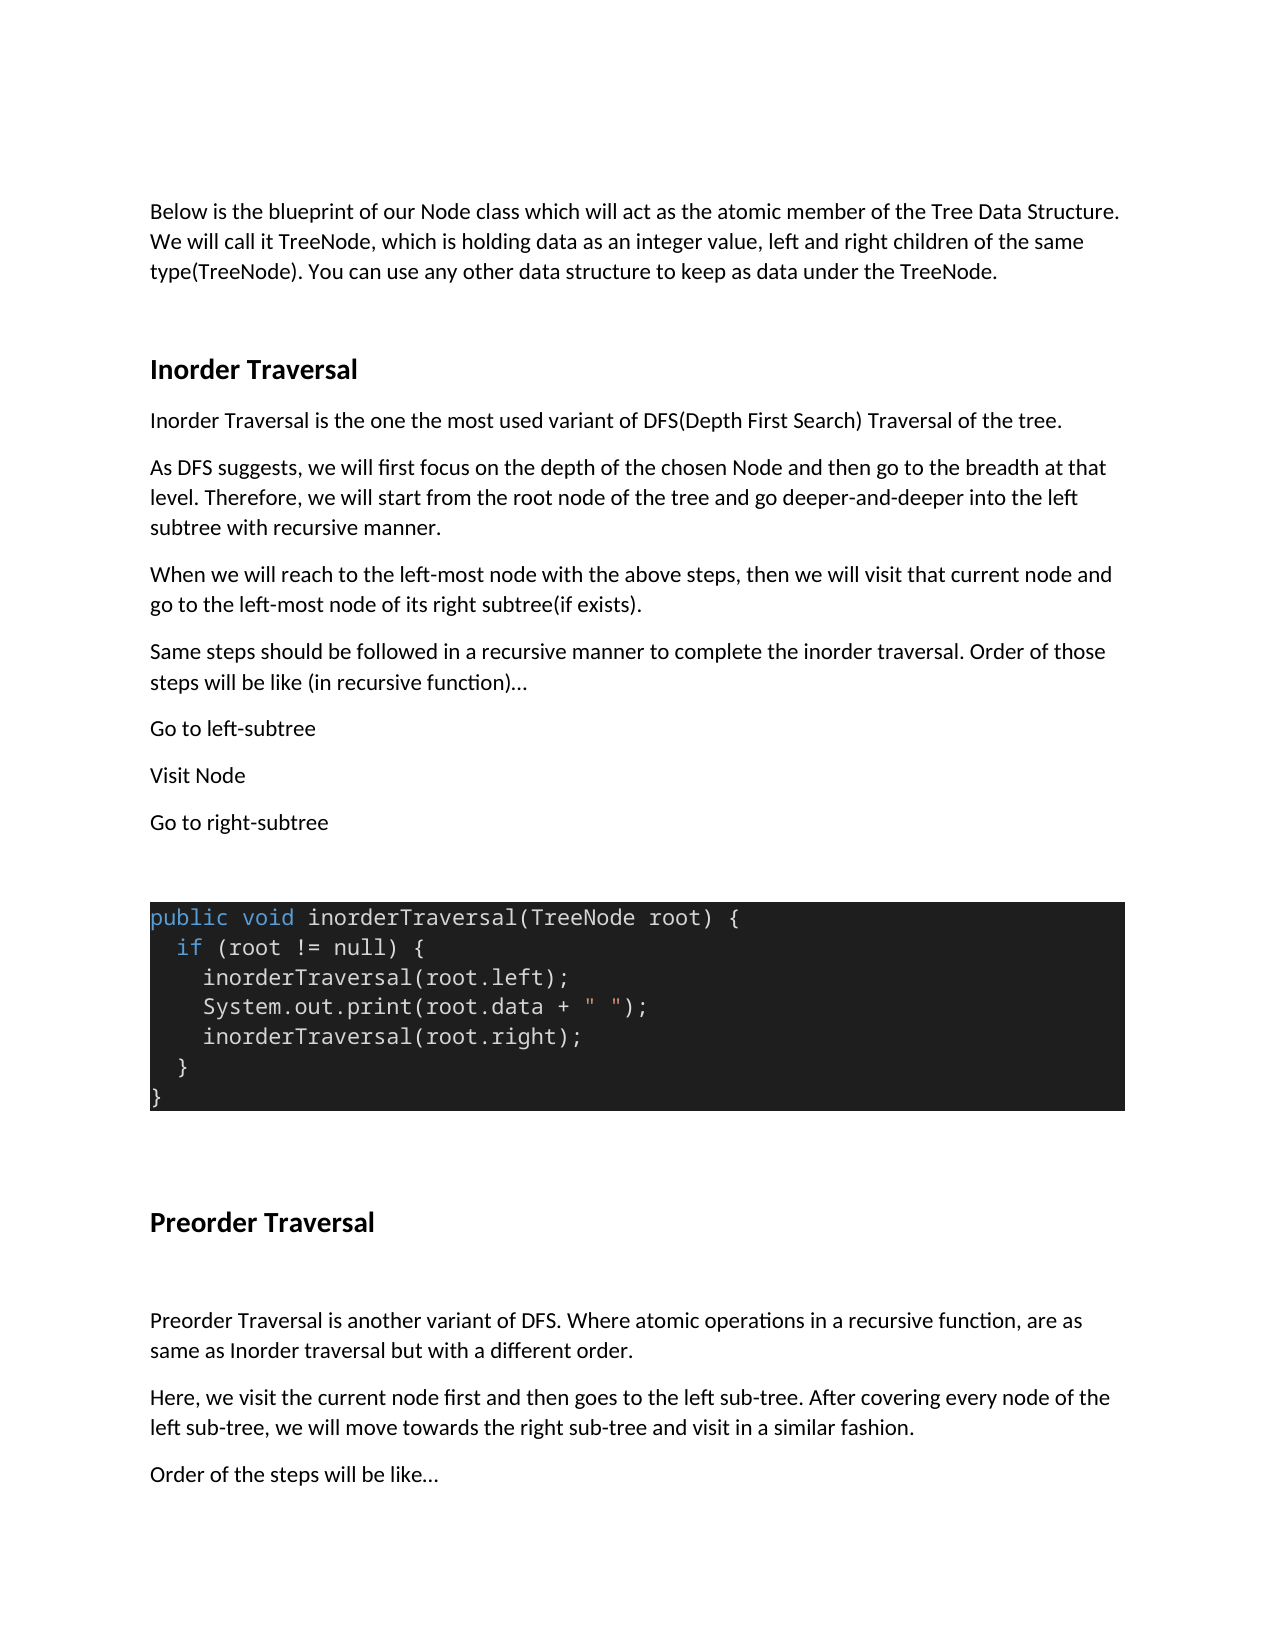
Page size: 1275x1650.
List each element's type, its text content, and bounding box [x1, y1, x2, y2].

text System.out.print(root.data + " "); [150, 991, 1125, 1021]
text Same steps should be followed in a recursive manner to complete the inorder traversal. Order of those steps will be like (in recursive function)… [150, 637, 1125, 696]
text Order of the steps will be like… [150, 1460, 1125, 1488]
text } [150, 1081, 1125, 1111]
text As DFS suggests, we will first focus on the depth of the chosen Node and then go to the breadth at that level. Therefore, we will start from the root node of the tree and go deeper-and-deeper into the left subtree with recursive manner. [150, 453, 1125, 541]
text Inorder Traversal is the one the most used variant of DFS(Depth First Search) Traversal of the tree. [150, 406, 1125, 434]
text public void inorderTraversal(TreeNode root) { [150, 902, 1125, 932]
text inorderTraversal(root.right); [150, 1021, 1125, 1051]
text When we will reach to the left-most node with the above steps, then we will visit that current node and go to the left-most node of its right subtree(if exists). [150, 560, 1125, 618]
text } [150, 1051, 1125, 1081]
text inorderTraversal(root.left); [150, 962, 1125, 991]
text Visit Node [150, 761, 1125, 789]
text Inorder Traversal [150, 351, 1125, 387]
text Preorder Traversal is another variant of DFS. Where atomic operations in a recursive function, are as same as Inorder traversal but with a different order. [150, 1306, 1125, 1364]
text Below is the blueprint of our Node class which will act as the atomic member of the Tree Data Structure. We will call it TreeNode, which is holding data as an integer value, left and right children of the same type(TreeNode). You can use any other data structure to keep as data under the TreeNode. [150, 197, 1125, 285]
text Preorder Traversal [150, 1204, 1125, 1240]
text if (root != null) { [150, 932, 1125, 962]
text Go to left-subtree [150, 714, 1125, 742]
text Go to right-subtree [150, 808, 1125, 836]
text Here, we visit the current node first and then goes to the left sub-tree. After covering every node of the left sub-tree, we will move towards the right sub-tree and visit in a similar fashion. [150, 1383, 1125, 1442]
